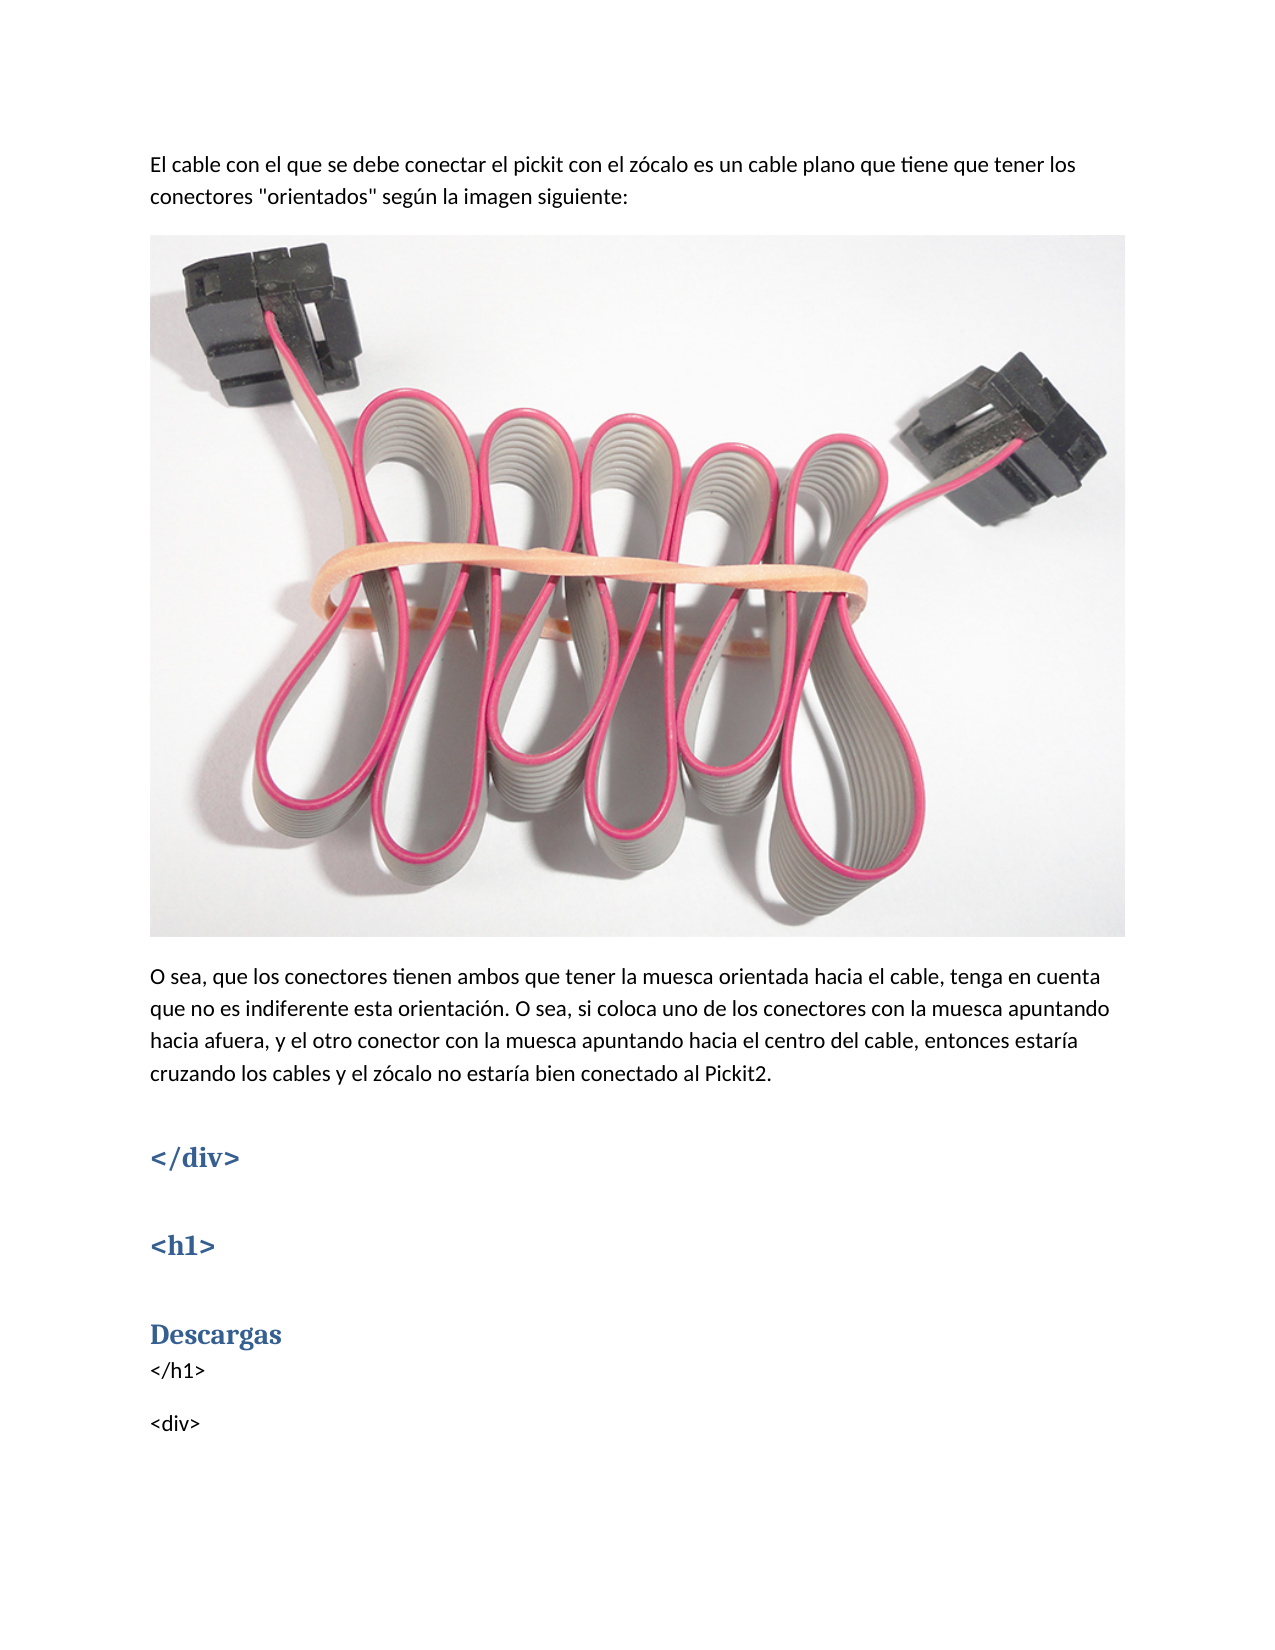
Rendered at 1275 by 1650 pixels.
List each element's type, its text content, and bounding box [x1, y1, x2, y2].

text </h1> [150, 1356, 1125, 1384]
text El cable con el que se debe conectar el pickit con el zócalo es un cable plano que tiene que tener los conectores "orientados" según la imagen siguiente: [150, 150, 1125, 210]
text <div> [150, 1409, 1125, 1437]
subtitle Descargas [150, 1318, 1125, 1351]
subtitle <h1> [150, 1229, 1125, 1263]
text O sea, que los conectores tienen ambos que tener la muesca orientada hacia el cable, tenga en cuenta que no es indiferente esta orientación. O sea, si coloca uno de los conectores con la muesca apuntando hacia afuera, y el otro conector con la muesca apuntando hacia el centro del cable, entonces estaría cruzando los cables y el zócalo no estaría bien conectado al Pickit2. [150, 962, 1125, 1087]
subtitle </div> [150, 1141, 1125, 1174]
picture [150, 235, 1125, 937]
